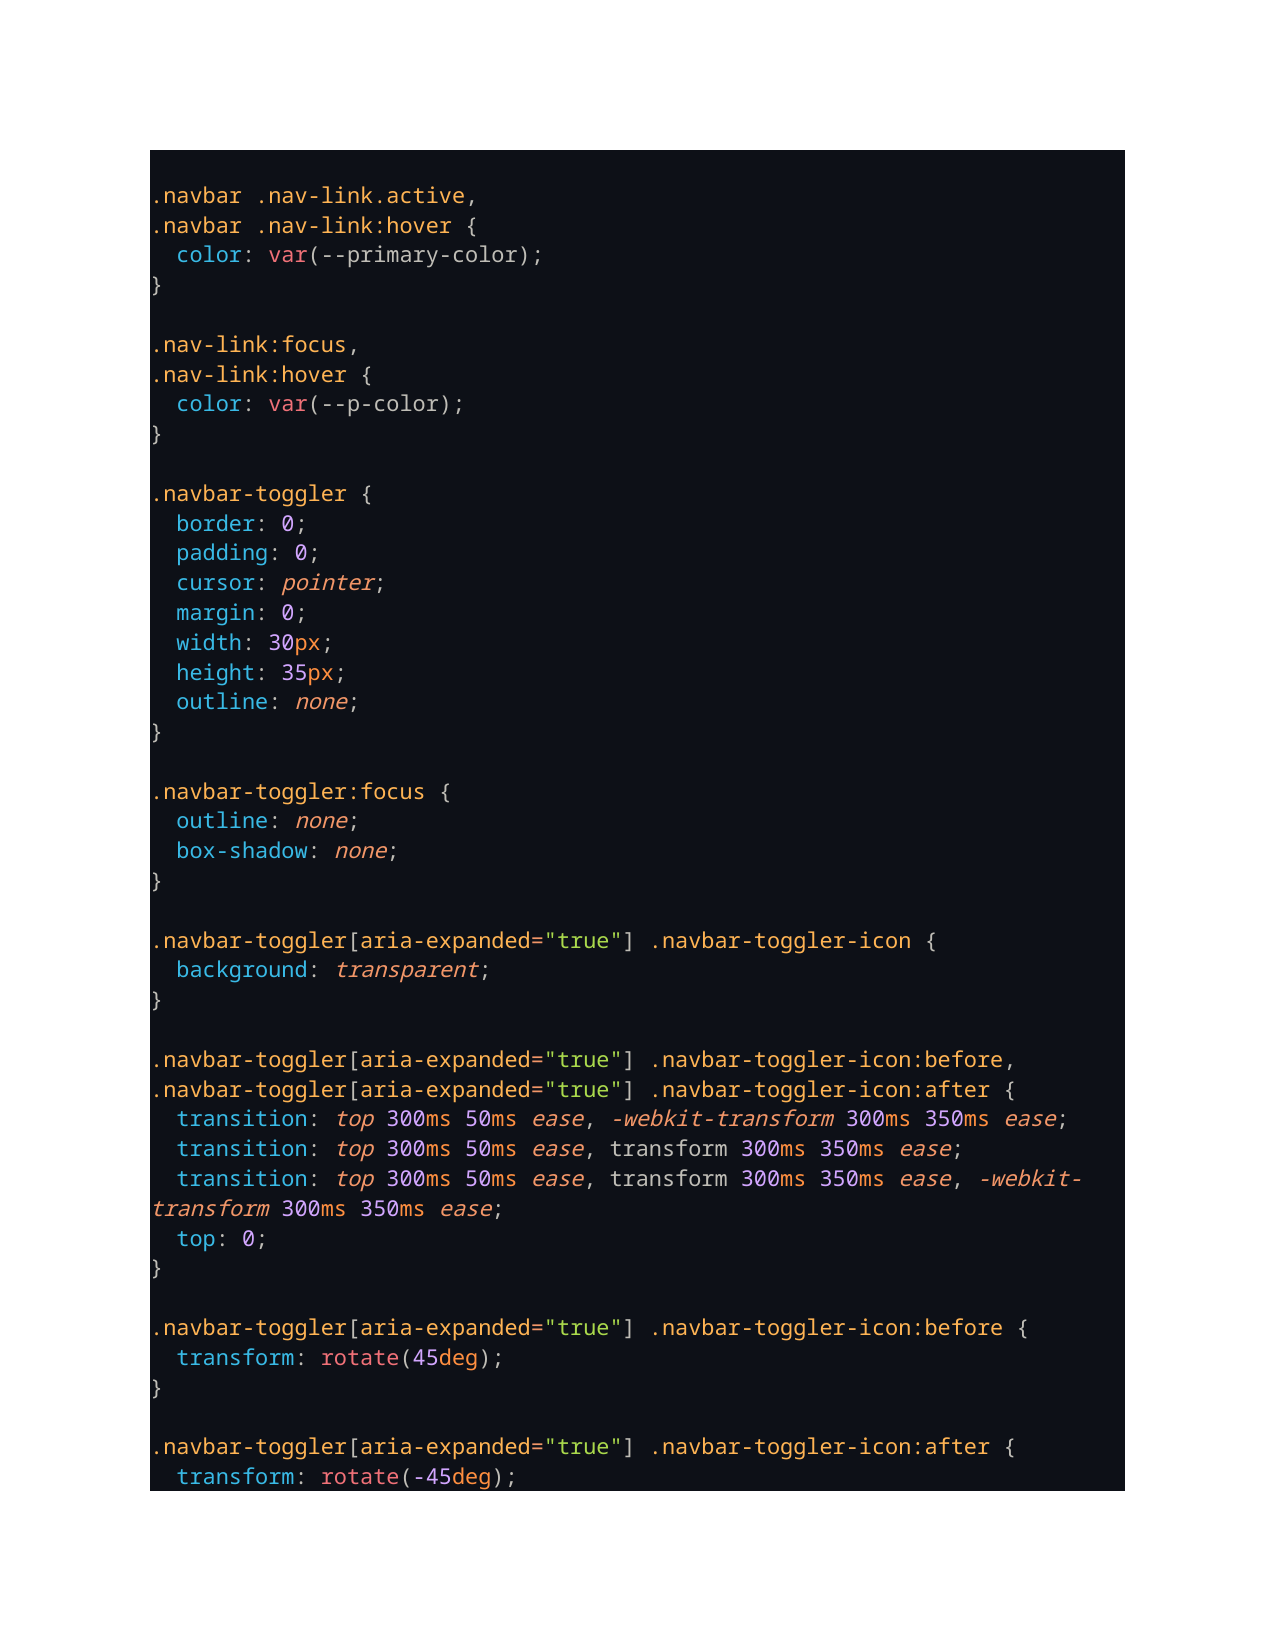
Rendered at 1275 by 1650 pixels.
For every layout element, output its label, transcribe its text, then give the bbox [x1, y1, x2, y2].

text transition: top 300ms 50ms ease, transform 300ms 350ms ease; [150, 1133, 1125, 1163]
text color: var(--p-color); [150, 388, 1125, 418]
text .navbar-toggler[aria-expanded="true"] .navbar-toggler-icon:after { [150, 1431, 1125, 1461]
text transform: rotate(45deg); [150, 1342, 1125, 1371]
text .navbar-toggler:focus { [150, 776, 1125, 805]
text transform: rotate(-45deg); [150, 1461, 1125, 1491]
text cursor: pointer; [150, 567, 1125, 597]
text margin: 0; [150, 597, 1125, 627]
text height: 35px; [150, 656, 1125, 686]
text } [150, 1371, 1125, 1401]
text width: 30px; [150, 627, 1125, 656]
text transition: top 300ms 50ms ease, -webkit-transform 300ms 350ms ease; [150, 1103, 1125, 1133]
text } [150, 269, 1125, 299]
text .nav-link:hover { [150, 358, 1125, 388]
text border: 0; [150, 507, 1125, 537]
text .navbar .nav-link:hover { [150, 209, 1125, 239]
text } [150, 1252, 1125, 1282]
text } [150, 418, 1125, 448]
text .navbar .nav-link.active, [150, 180, 1125, 209]
text .navbar-toggler[aria-expanded="true"] .navbar-toggler-icon:after { [150, 1073, 1125, 1103]
text top: 0; [150, 1222, 1125, 1252]
text background: transparent; [150, 954, 1125, 984]
text padding: 0; [150, 537, 1125, 567]
text .navbar-toggler[aria-expanded="true"] .navbar-toggler-icon { [150, 924, 1125, 954]
text .nav-link:focus, [150, 329, 1125, 358]
text .navbar-toggler[aria-expanded="true"] .navbar-toggler-icon:before { [150, 1312, 1125, 1342]
text } [150, 716, 1125, 746]
text outline: none; [150, 805, 1125, 835]
text outline: none; [150, 686, 1125, 716]
text .navbar-toggler[aria-expanded="true"] .navbar-toggler-icon:before, [150, 1044, 1125, 1073]
text } [150, 984, 1125, 1014]
text .navbar-toggler { [150, 478, 1125, 507]
text transition: top 300ms 50ms ease, transform 300ms 350ms ease, -webkit-transform 300ms 350ms ease; [150, 1163, 1125, 1222]
text } [150, 865, 1125, 895]
text color: var(--primary-color); [150, 239, 1125, 269]
text box-shadow: none; [150, 835, 1125, 865]
